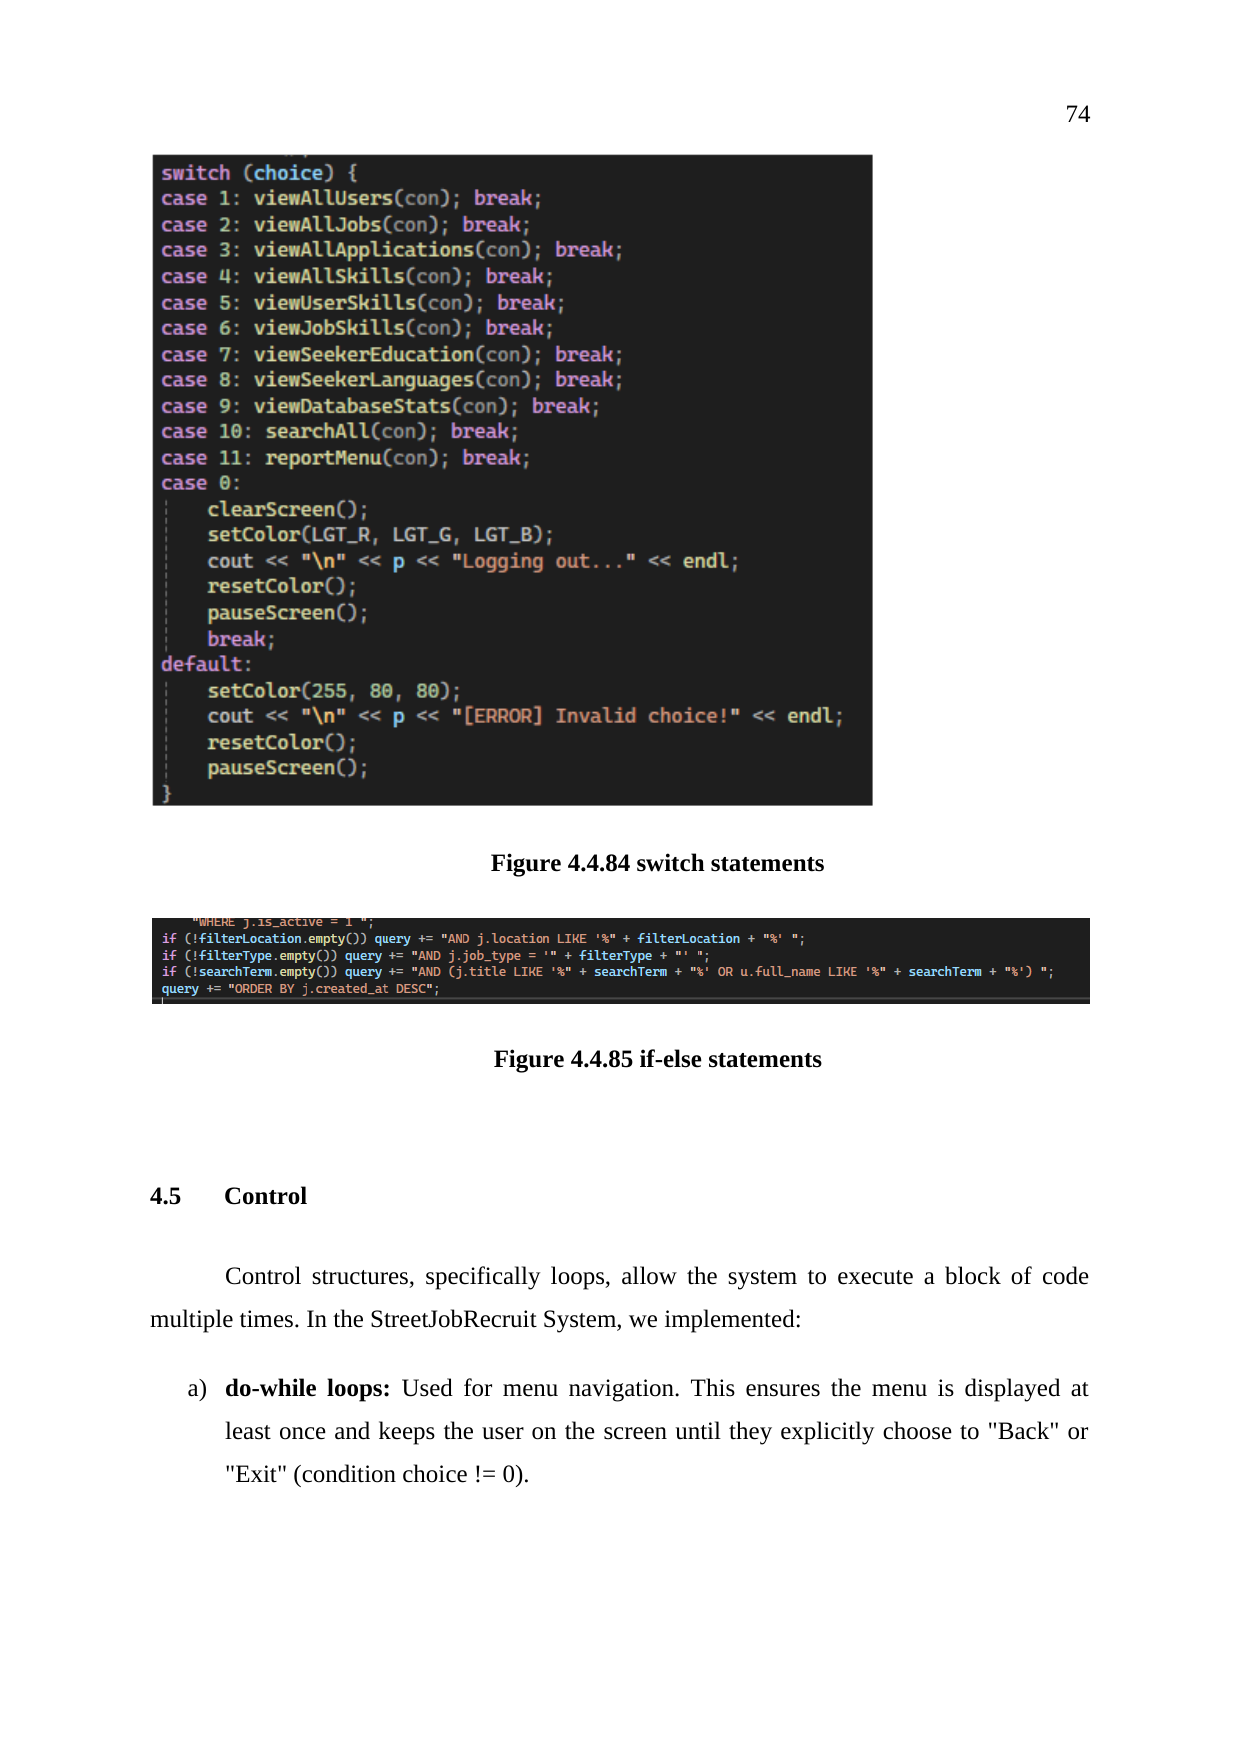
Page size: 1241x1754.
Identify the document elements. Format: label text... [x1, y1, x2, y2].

picture [150, 152, 876, 809]
picture [150, 916, 1091, 1006]
text Control structures, specifically loops, allow the system to execute a block of code multiple times. In the StreetJobRecruit System, we implemented: [150, 1261, 1090, 1333]
subtitle Control [150, 1181, 1090, 1209]
list do-while loops: Used for menu navigation. This ensures the menu is displayed at least once and keeps the user on the screen until they explicitly choose to "Back" or "Exit" (condition choice != 0). [187, 1373, 1090, 1488]
